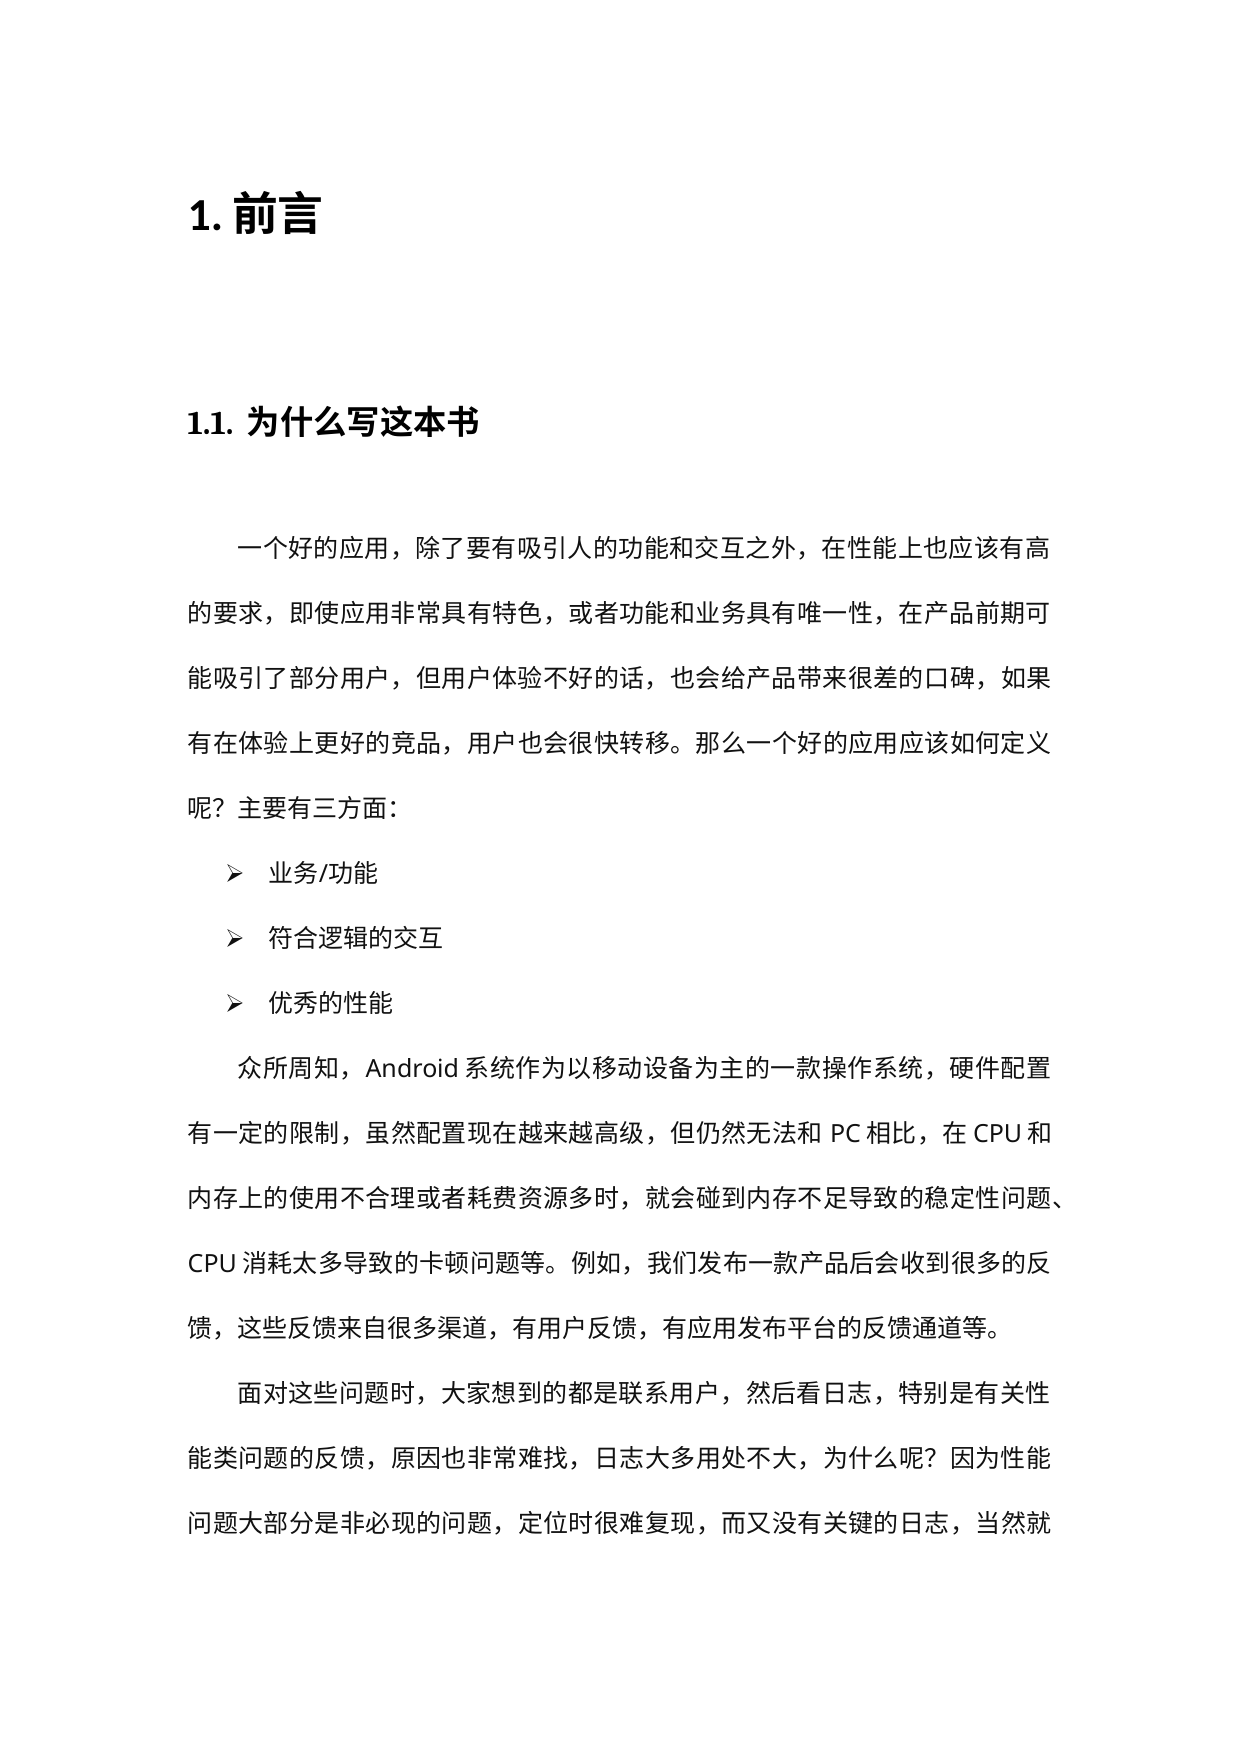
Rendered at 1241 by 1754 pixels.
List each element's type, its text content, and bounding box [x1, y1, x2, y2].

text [187, 1359, 1053, 1554]
list 业务/功能 [225, 839, 1053, 904]
list 优秀的性能 [225, 969, 1053, 1034]
text 一个好的应用，除了要有吸引人的功能和交互之外，在性能上也应该有高的要求，即使应用非常具有特色，或者功能和业务具有唯一性，在产品前期可能吸引了部分用户，但用户体验不好的话，也会给产品带来很差的口碑，如果有在体验上更好的竞品，用户也会很快转移。那么一个好的应用应该如何定义呢？主要有三方面： [187, 514, 1053, 839]
subtitle 为什么写这本书 [187, 387, 1053, 452]
list 符合逻辑的交互 [225, 904, 1053, 969]
text 众所周知，Android系统作为以移动设备为主的一款操作系统，硬件配置有一定的限制，虽然配置现在越来越高级，但仍然无法和PC相比，在CPU和内存上的使用不合理或者耗费资源多时，就会碰到内存不足导致的稳定性问题、CPU消耗太多导致的卡顿问题等。例如，我们发布一款产品后会收到很多的反馈，这些反馈来自很多渠道，有用户反馈，有应用发布平台的反馈通道等。 [187, 1034, 1053, 1359]
subtitle 前言 [187, 162, 1053, 259]
